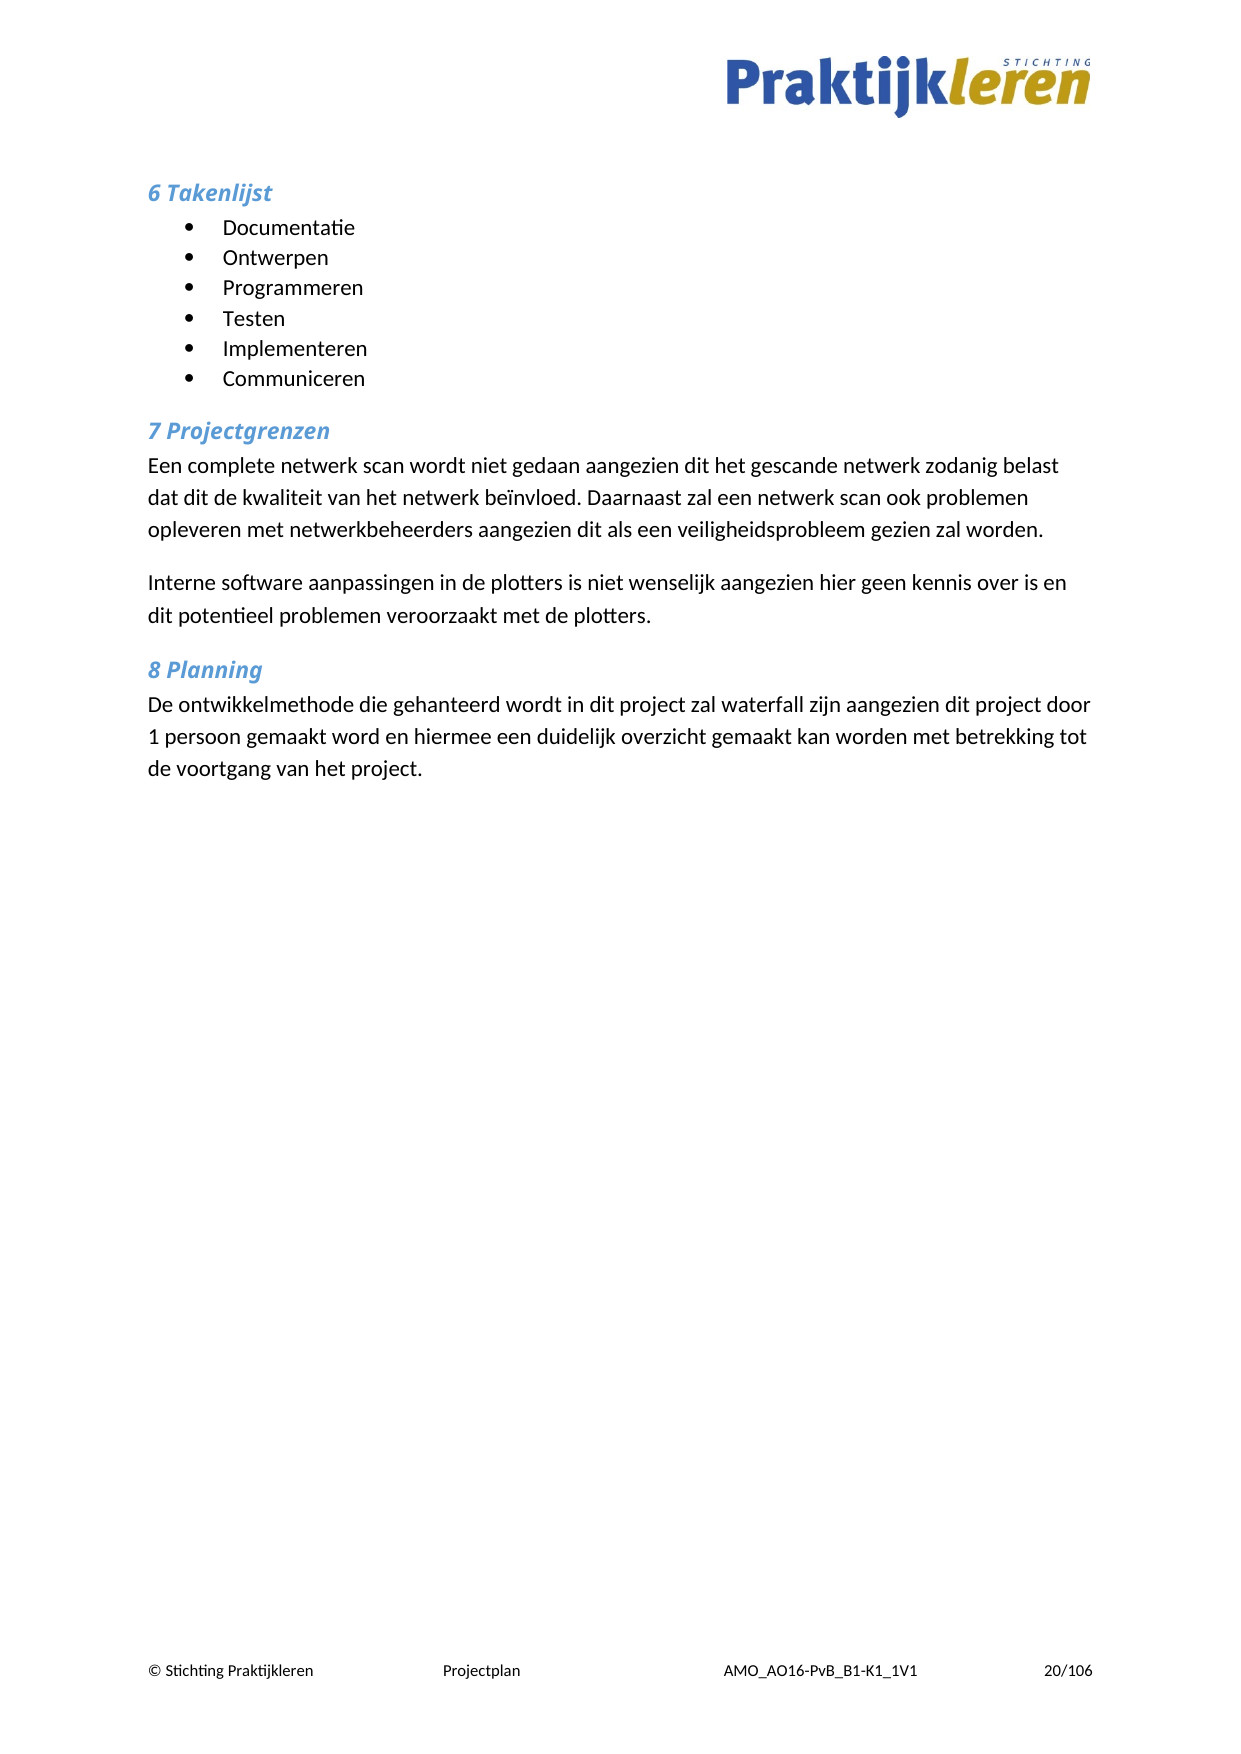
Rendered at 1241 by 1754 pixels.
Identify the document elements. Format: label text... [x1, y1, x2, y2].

list Implementeren [185, 334, 1093, 362]
picture [727, 56, 1090, 118]
subtitle 8 Planning [148, 654, 1093, 685]
subtitle 7 Projectgrenzen [148, 415, 1093, 446]
list Ontwerpen [185, 243, 1093, 271]
text De ontwikkelmethode die gehanteerd wordt in dit project zal waterfall zijn aangezien dit project door 1 persoon gemaakt word en hiermee een duidelijk overzicht gemaakt kan worden met betrekking tot de voortgang van het project. [148, 690, 1093, 782]
subtitle 6 Takenlijst [148, 177, 1093, 208]
text Een complete netwerk scan wordt niet gedaan aangezien dit het gescande netwerk zodanig belast dat dit de kwaliteit van het netwerk beïnvloed. Daarnaast zal een netwerk scan ook problemen opleveren met netwerkbeheerders aangezien dit als een veiligheidsprobleem gezien zal worden. [148, 451, 1093, 543]
list Testen [185, 304, 1093, 332]
list Documentatie [185, 213, 1093, 241]
list Communiceren [185, 364, 1093, 392]
text Interne software aanpassingen in de plotters is niet wenselijk aangezien hier geen kennis over is en dit potentieel problemen veroorzaakt met de plotters. [148, 568, 1093, 629]
list Programmeren [185, 273, 1093, 302]
